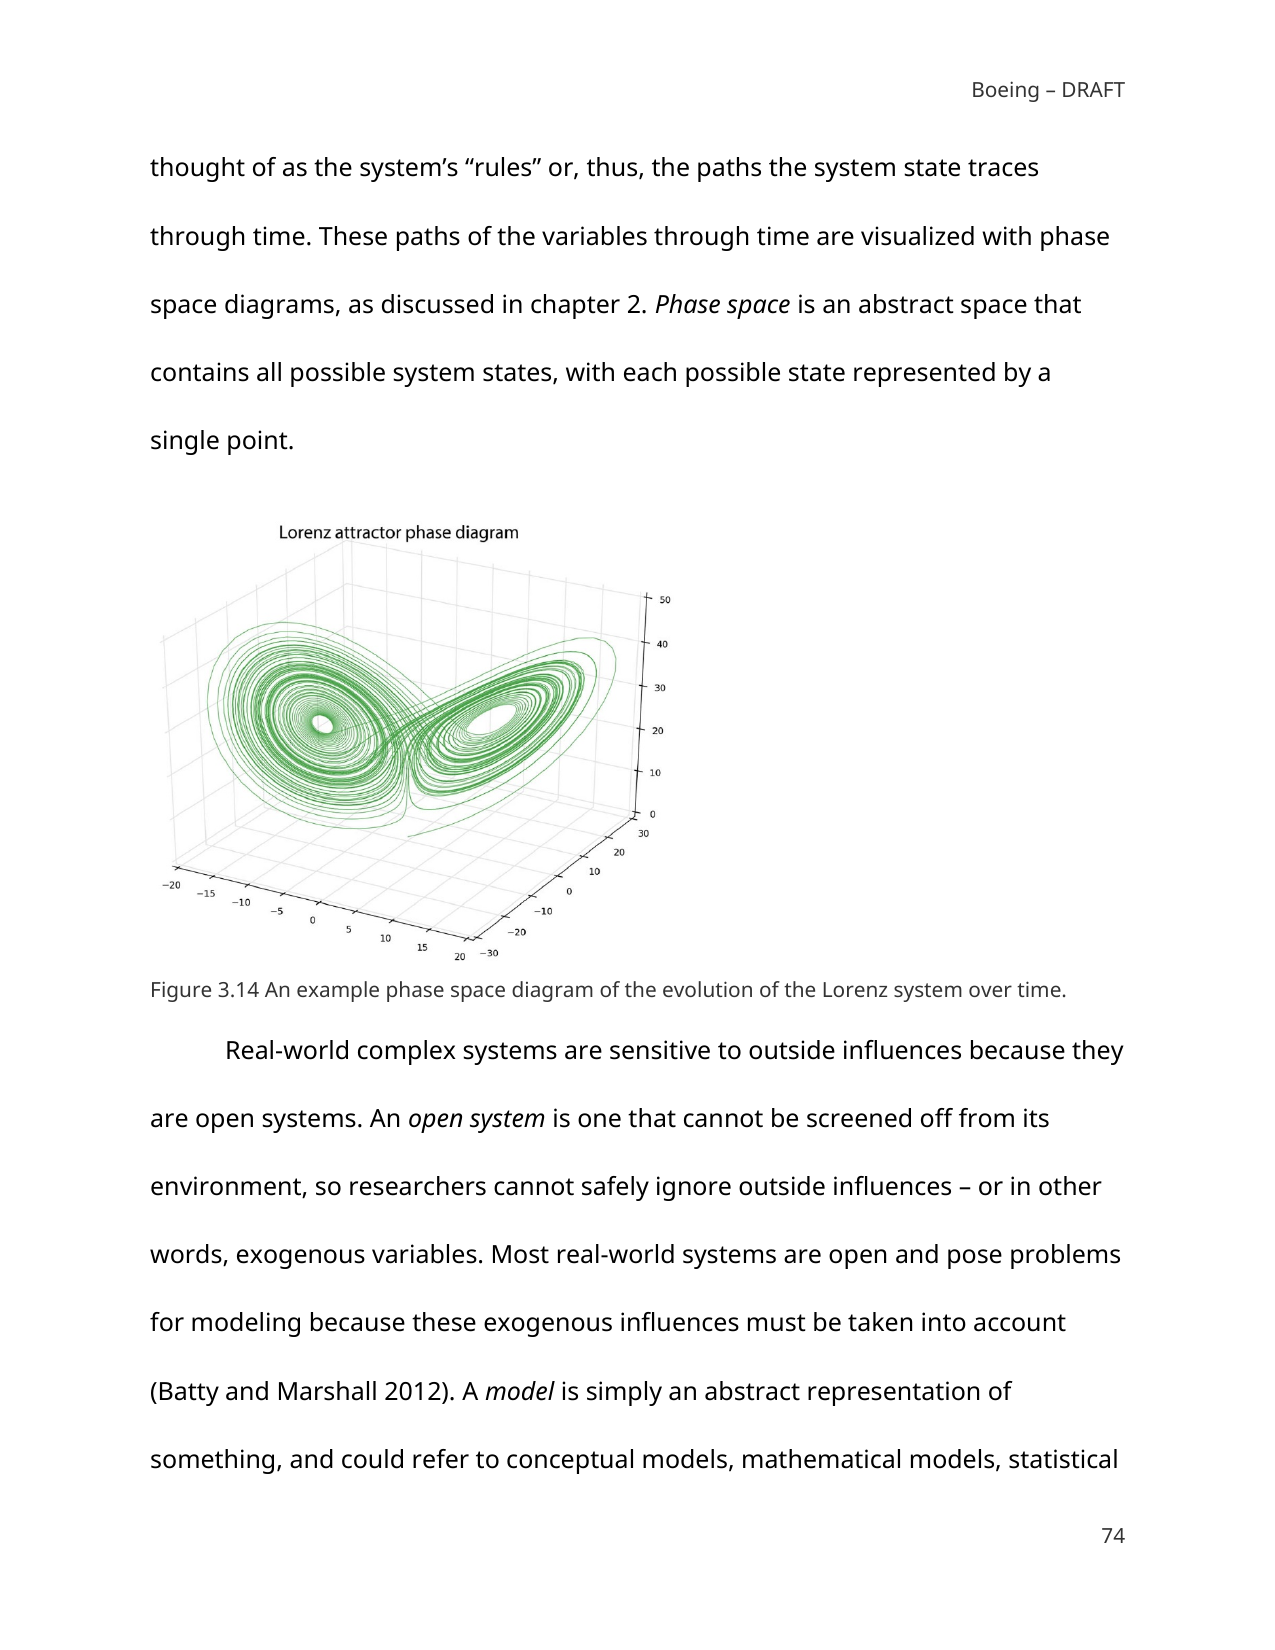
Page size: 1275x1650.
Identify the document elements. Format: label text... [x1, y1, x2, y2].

text Figure 3.1 An example phase space diagram of the evolution of the Lorenz system over time. [150, 975, 1125, 1003]
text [150, 150, 1125, 457]
picture [150, 515, 674, 975]
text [150, 1033, 1125, 1475]
